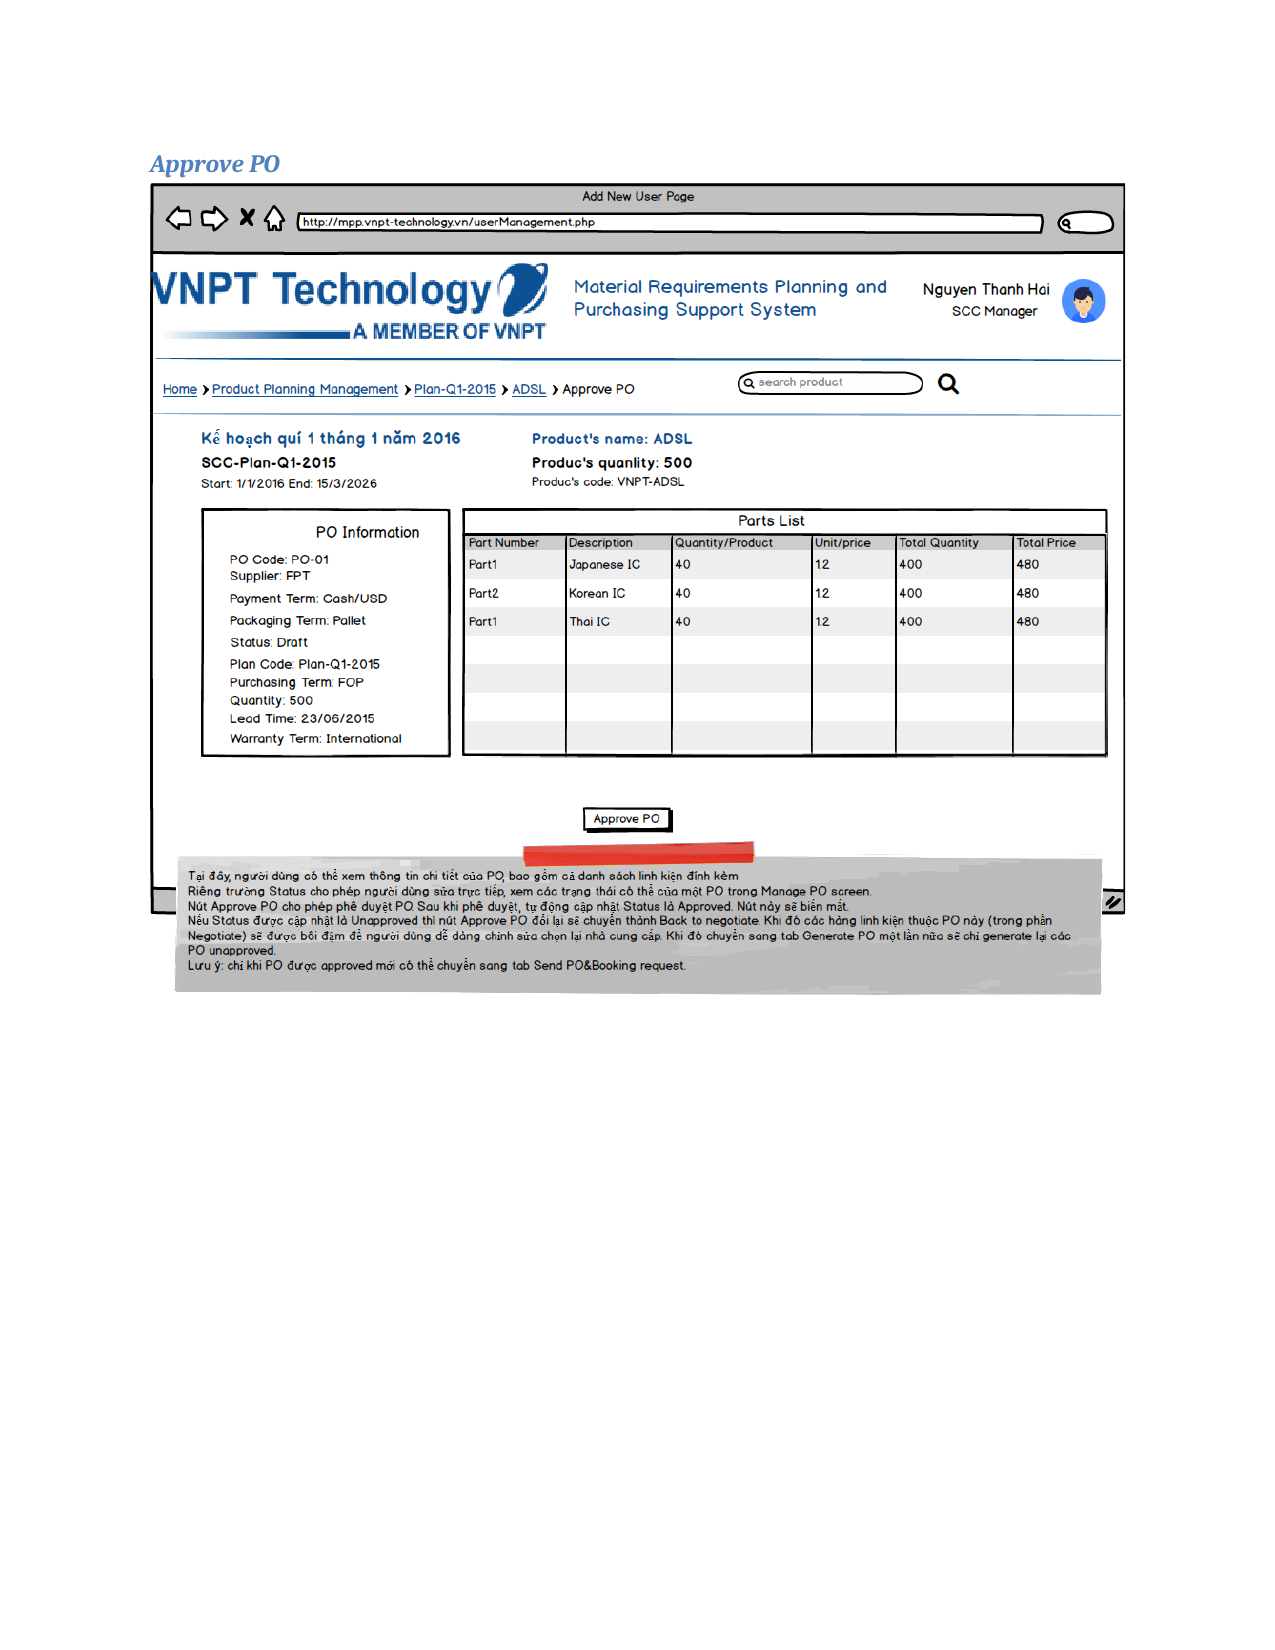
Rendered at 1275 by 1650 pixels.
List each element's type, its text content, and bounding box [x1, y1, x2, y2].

subtitle Approve PO [150, 150, 1125, 179]
